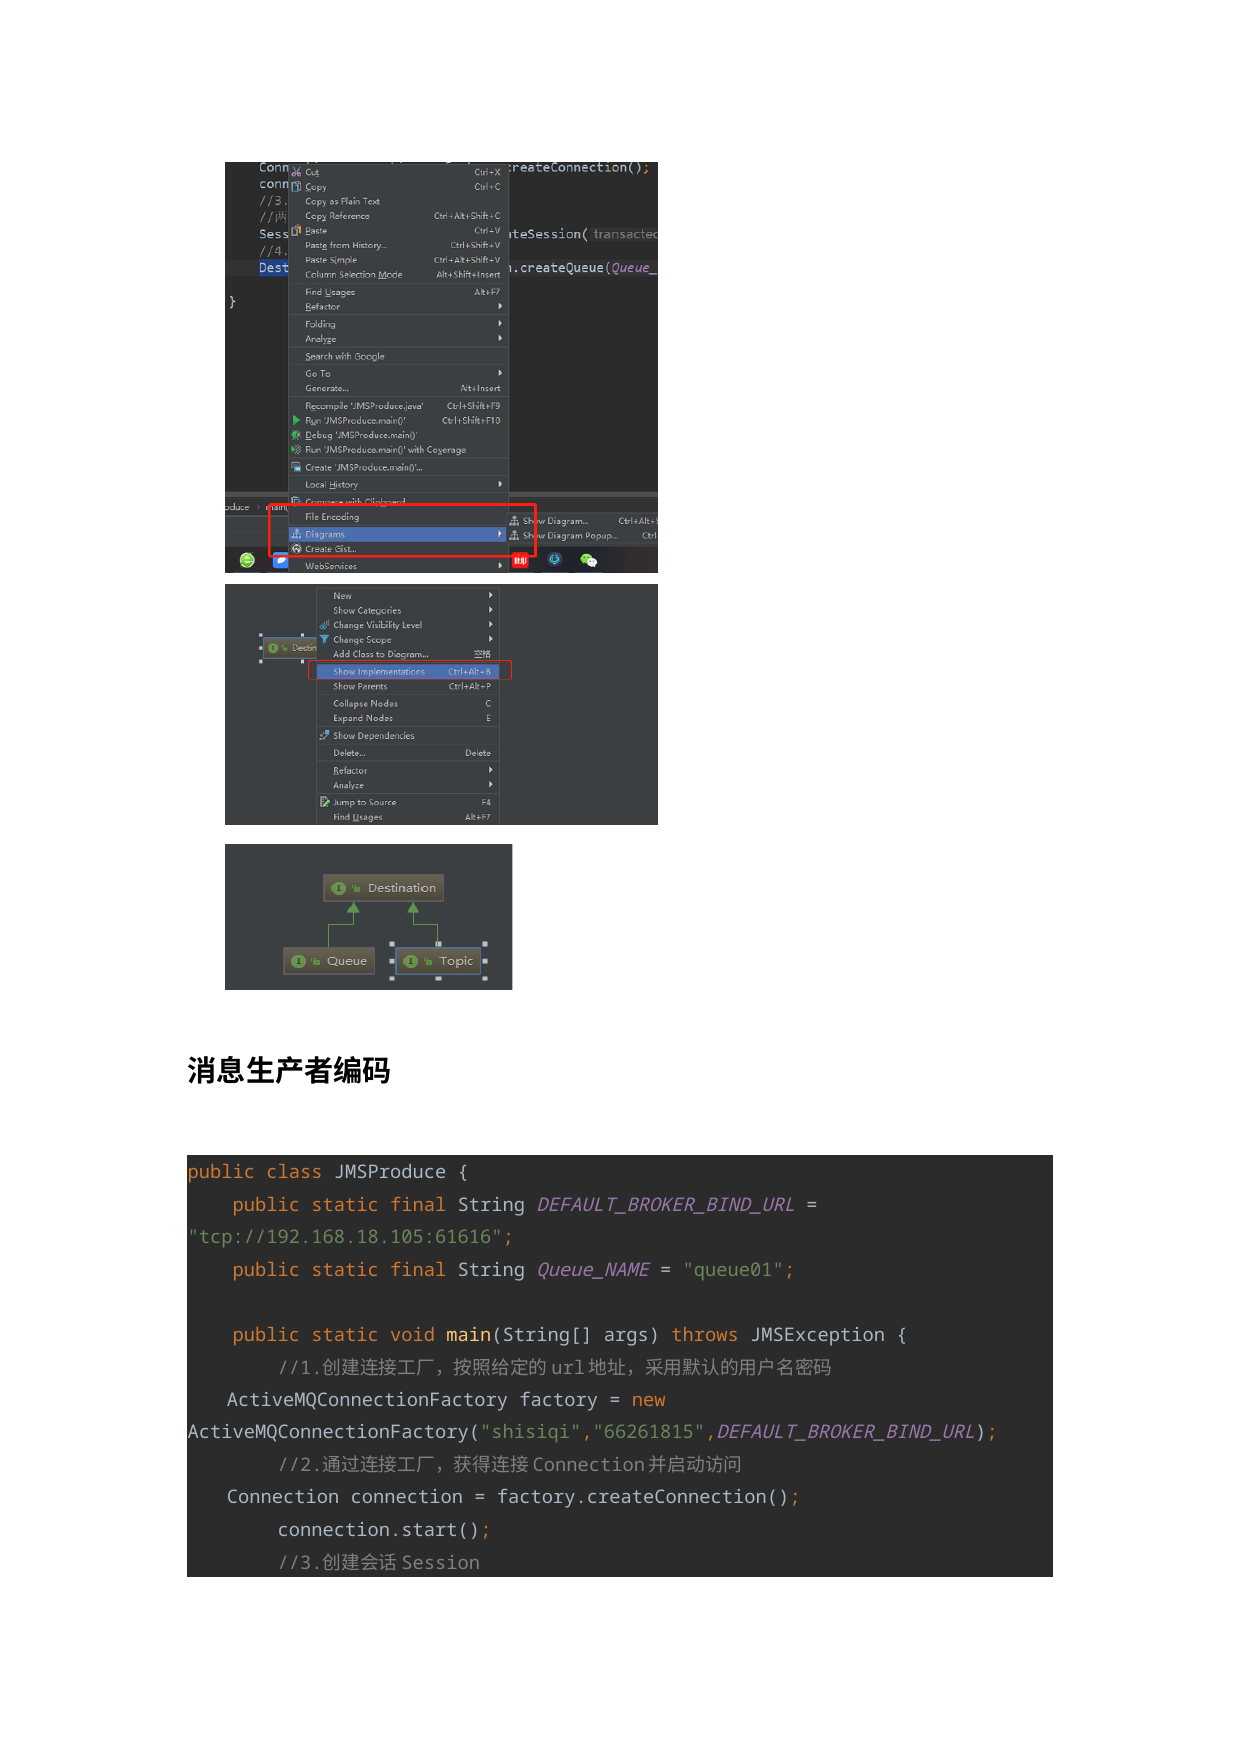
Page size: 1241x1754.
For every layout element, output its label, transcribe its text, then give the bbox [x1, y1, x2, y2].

picture [225, 844, 513, 990]
picture [225, 162, 658, 573]
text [187, 1155, 1053, 1577]
subtitle 消息生产者编码 [187, 1036, 1053, 1101]
picture [225, 584, 658, 825]
